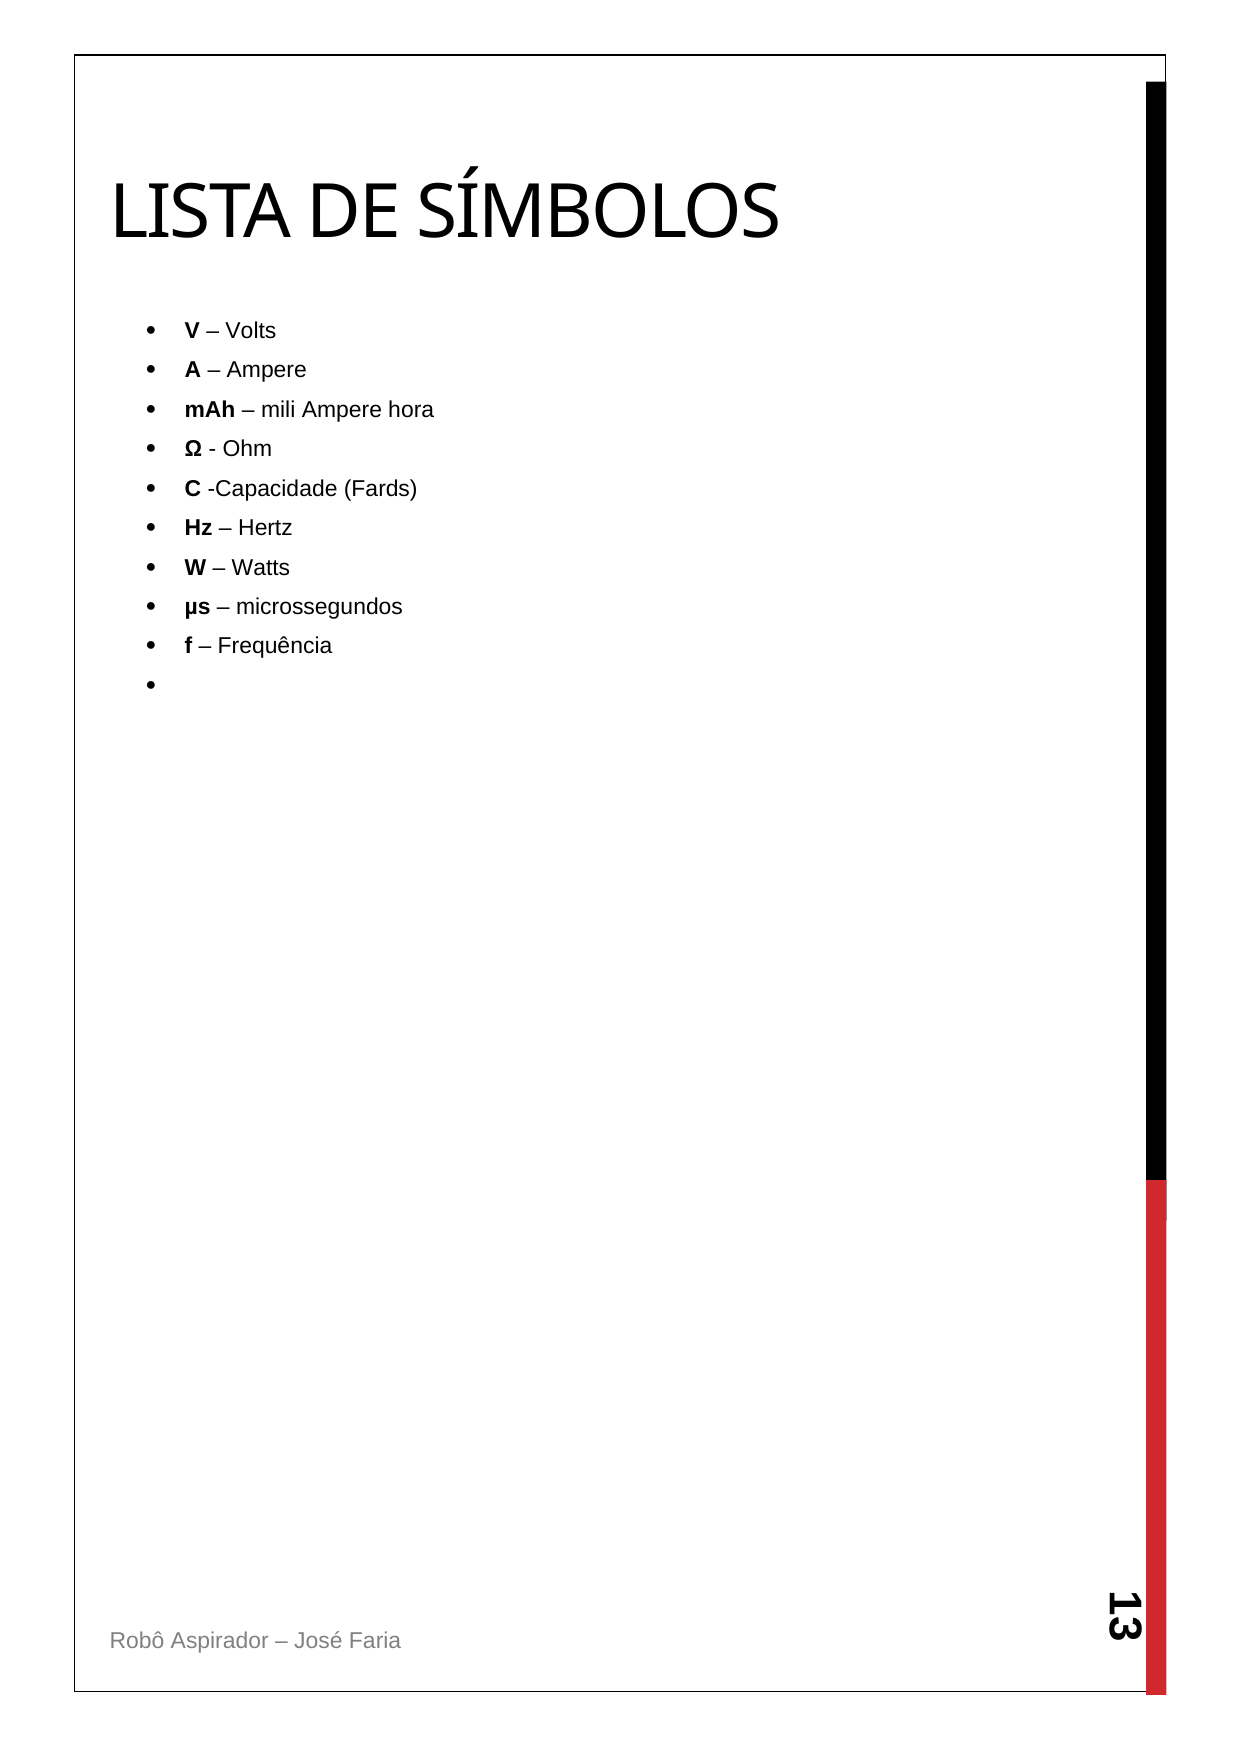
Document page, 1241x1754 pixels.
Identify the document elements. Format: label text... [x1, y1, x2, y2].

list A – Ampere [147, 356, 1131, 382]
list Ω - Ohm [147, 435, 1131, 461]
text Lista de Símbolos [109, 157, 1131, 259]
list C -Capacidade (Fards) [147, 474, 1131, 501]
list V – Volts [147, 317, 1131, 343]
list µs – microssegundos [147, 593, 1131, 619]
list Hz – Hertz [147, 514, 1131, 540]
list mAh – mili Ampere hora [147, 396, 1131, 422]
list f – Frequência [147, 632, 1131, 659]
list W – Watts [147, 553, 1131, 580]
